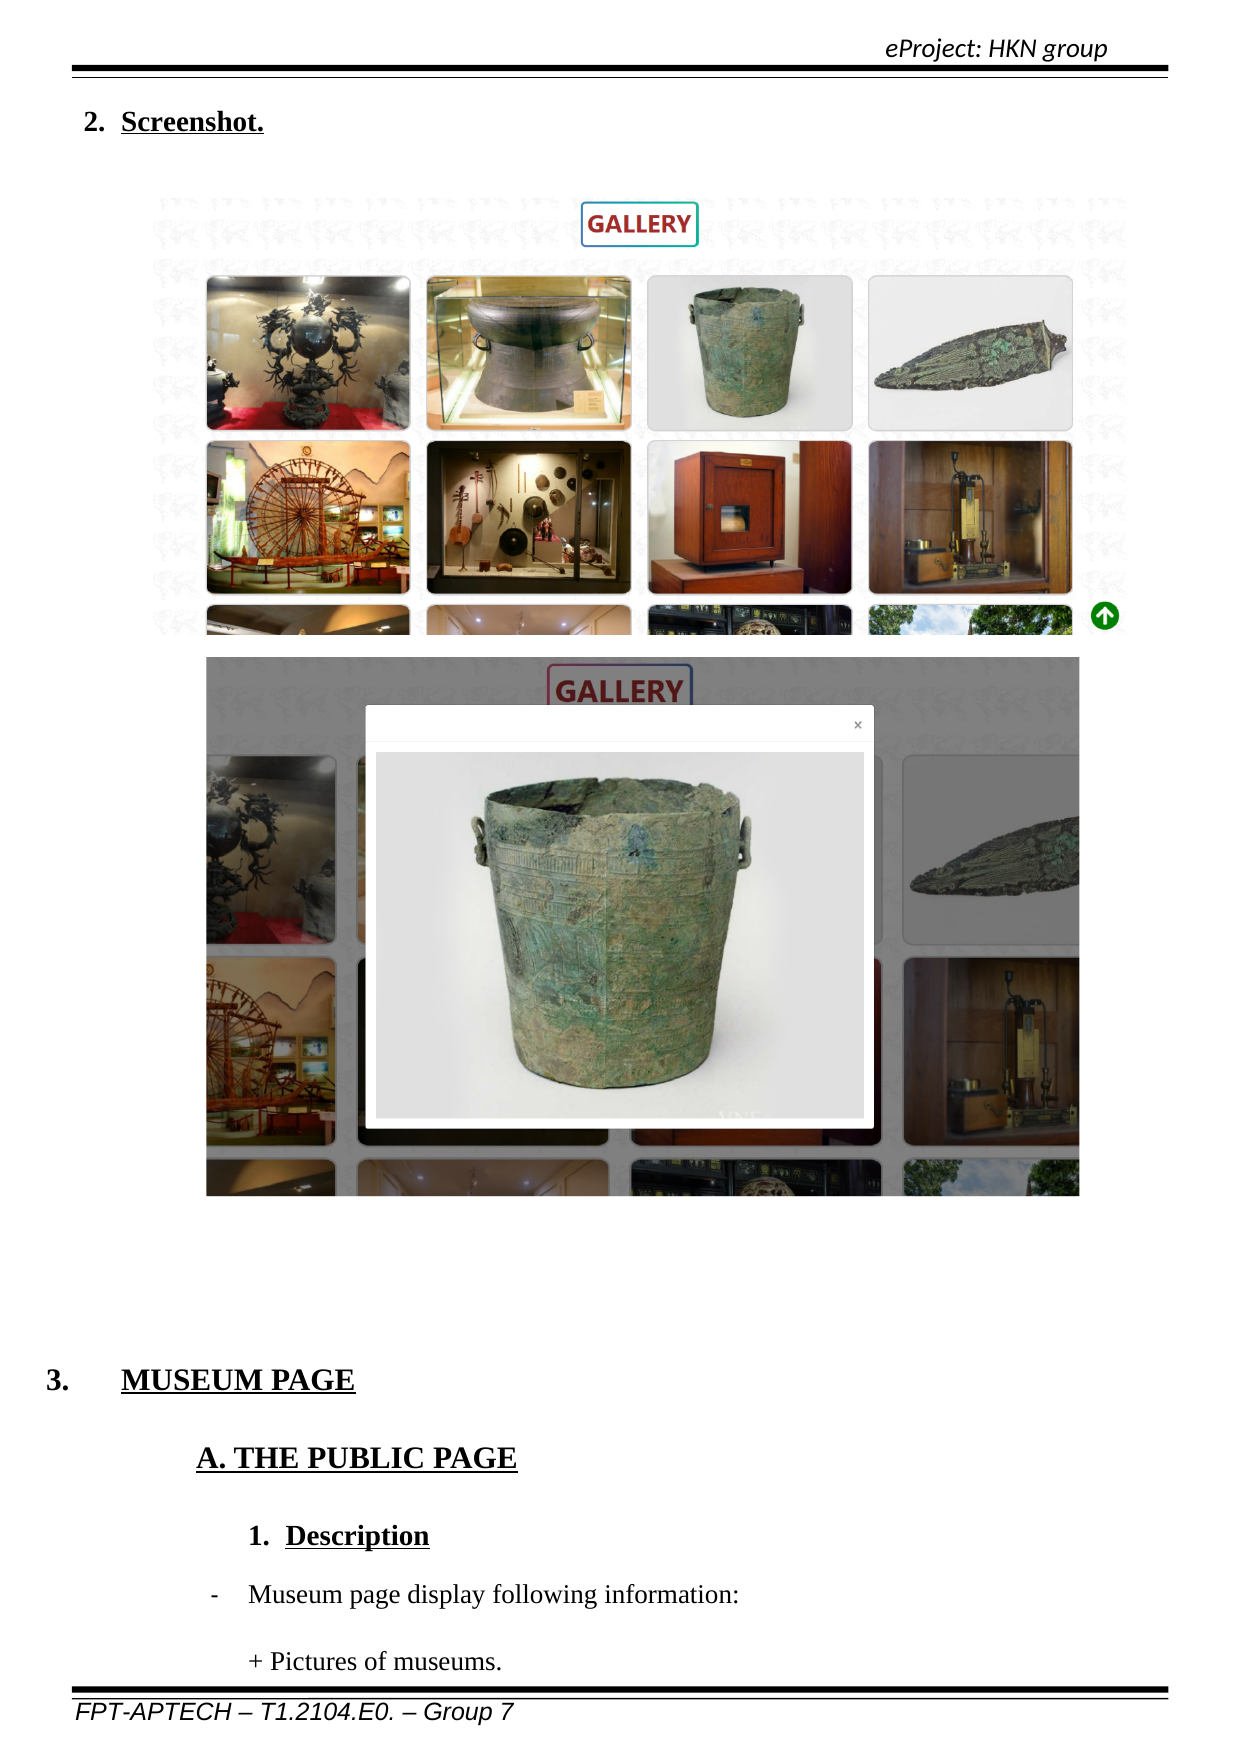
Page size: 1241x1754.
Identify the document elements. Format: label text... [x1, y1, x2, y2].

list Screenshot. [83, 104, 1203, 137]
picture [153, 198, 1129, 635]
subtitle Description [248, 1518, 1203, 1552]
picture [206, 657, 1080, 1198]
subtitle MUSEUM PAGE [46, 1361, 1203, 1397]
list Museum page display following information: [210, 1577, 1203, 1611]
subtitle A. THE PUBLIC PAGE [121, 1440, 1203, 1476]
text + Pictures of museums. [173, 1645, 1203, 1676]
